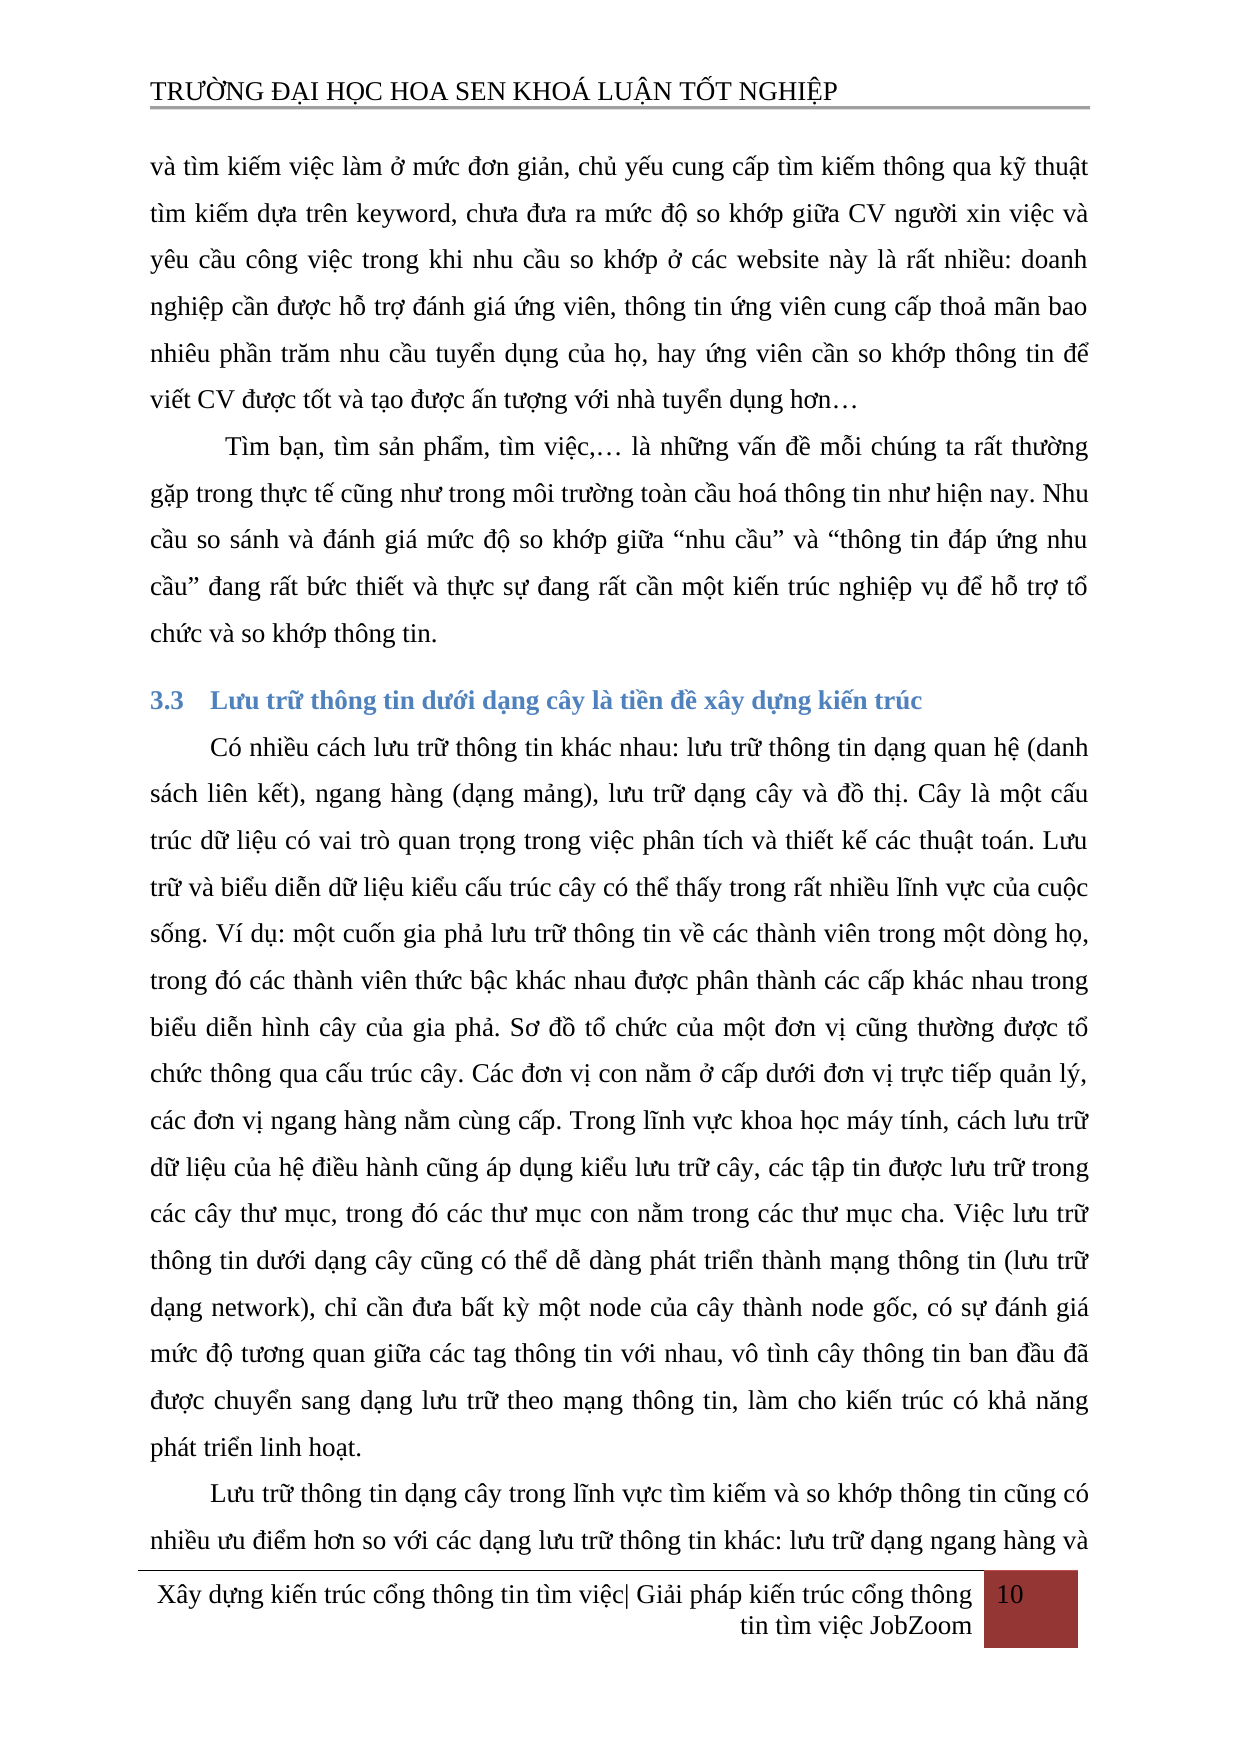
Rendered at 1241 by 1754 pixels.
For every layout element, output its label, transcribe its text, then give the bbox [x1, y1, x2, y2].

text Có nhiều cách lưu trữ thông tin khác nhau: lưu trữ thông tin dạng quan hệ (danh sách liên kết), ngang hàng (dạng mảng), lưu trữ dạng cây và đồ thị. Cây là một cấu trúc dữ liệu có vai trò quan trọng trong việc phân tích và thiết kế các thuật toán. Lưu trữ và biểu diễn dữ liệu kiểu cấu trúc cây có thể thấy trong rất nhiều lĩnh vực của cuộc sống. Ví dụ: một cuốn gia phả lưu trữ thông tin về các thành viên trong một dòng họ, trong đó các thành viên thức bậc khác nhau được phân thành các cấp khác nhau trong biểu diễn hình cây của gia phả. Sơ đồ tổ chức của một đơn vị cũng thường được tổ chức thông qua cấu trúc cây. Các đơn vị con nằm ở cấp dưới đơn vị trực tiếp quản lý, các đơn vị ngang hàng nằm cùng cấp. Trong lĩnh vực khoa học máy tính, cách lưu trữ dữ liệu của hệ điều hành cũng áp dụng kiểu lưu trữ cây, các tập tin được lưu trữ trong các cây thư mục, trong đó các thư mục con nằm trong các thư mục cha. Việc lưu trữ thông tin dưới dạng cây cũng có thể dễ dàng phát triển thành mạng thông tin (lưu trữ dạng network), chỉ cần đưa bất kỳ một node của cây thành node gốc, có sự đánh giá mức độ tương quan giữa các tag thông tin với nhau, vô tình cây thông tin ban đầu đã được chuyển sang dạng lưu trữ theo mạng thông tin, làm cho kiến trúc có khả năng phát triển linh hoạt. [150, 731, 1090, 1462]
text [150, 1477, 1090, 1555]
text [150, 150, 1090, 414]
text Tìm bạn, tìm sản phẩm, tìm việc,… là những vấn đề mỗi chúng ta rất thường gặp trong thực tế cũng như trong môi trường toàn cầu hoá thông tin như hiện nay. Nhu cầu so sánh và đánh giá mức độ so khớp giữa “nhu cầu” và “thông tin đáp ứng nhu cầu” đang rất bức thiết và thực sự đang rất cần một kiến trúc nghiệp vụ để hỗ trợ tổ chức và so khớp thông tin. [150, 430, 1090, 648]
subtitle Lưu trữ thông tin dưới dạng cây là tiền đề xây dựng kiến trúc [150, 684, 1090, 715]
